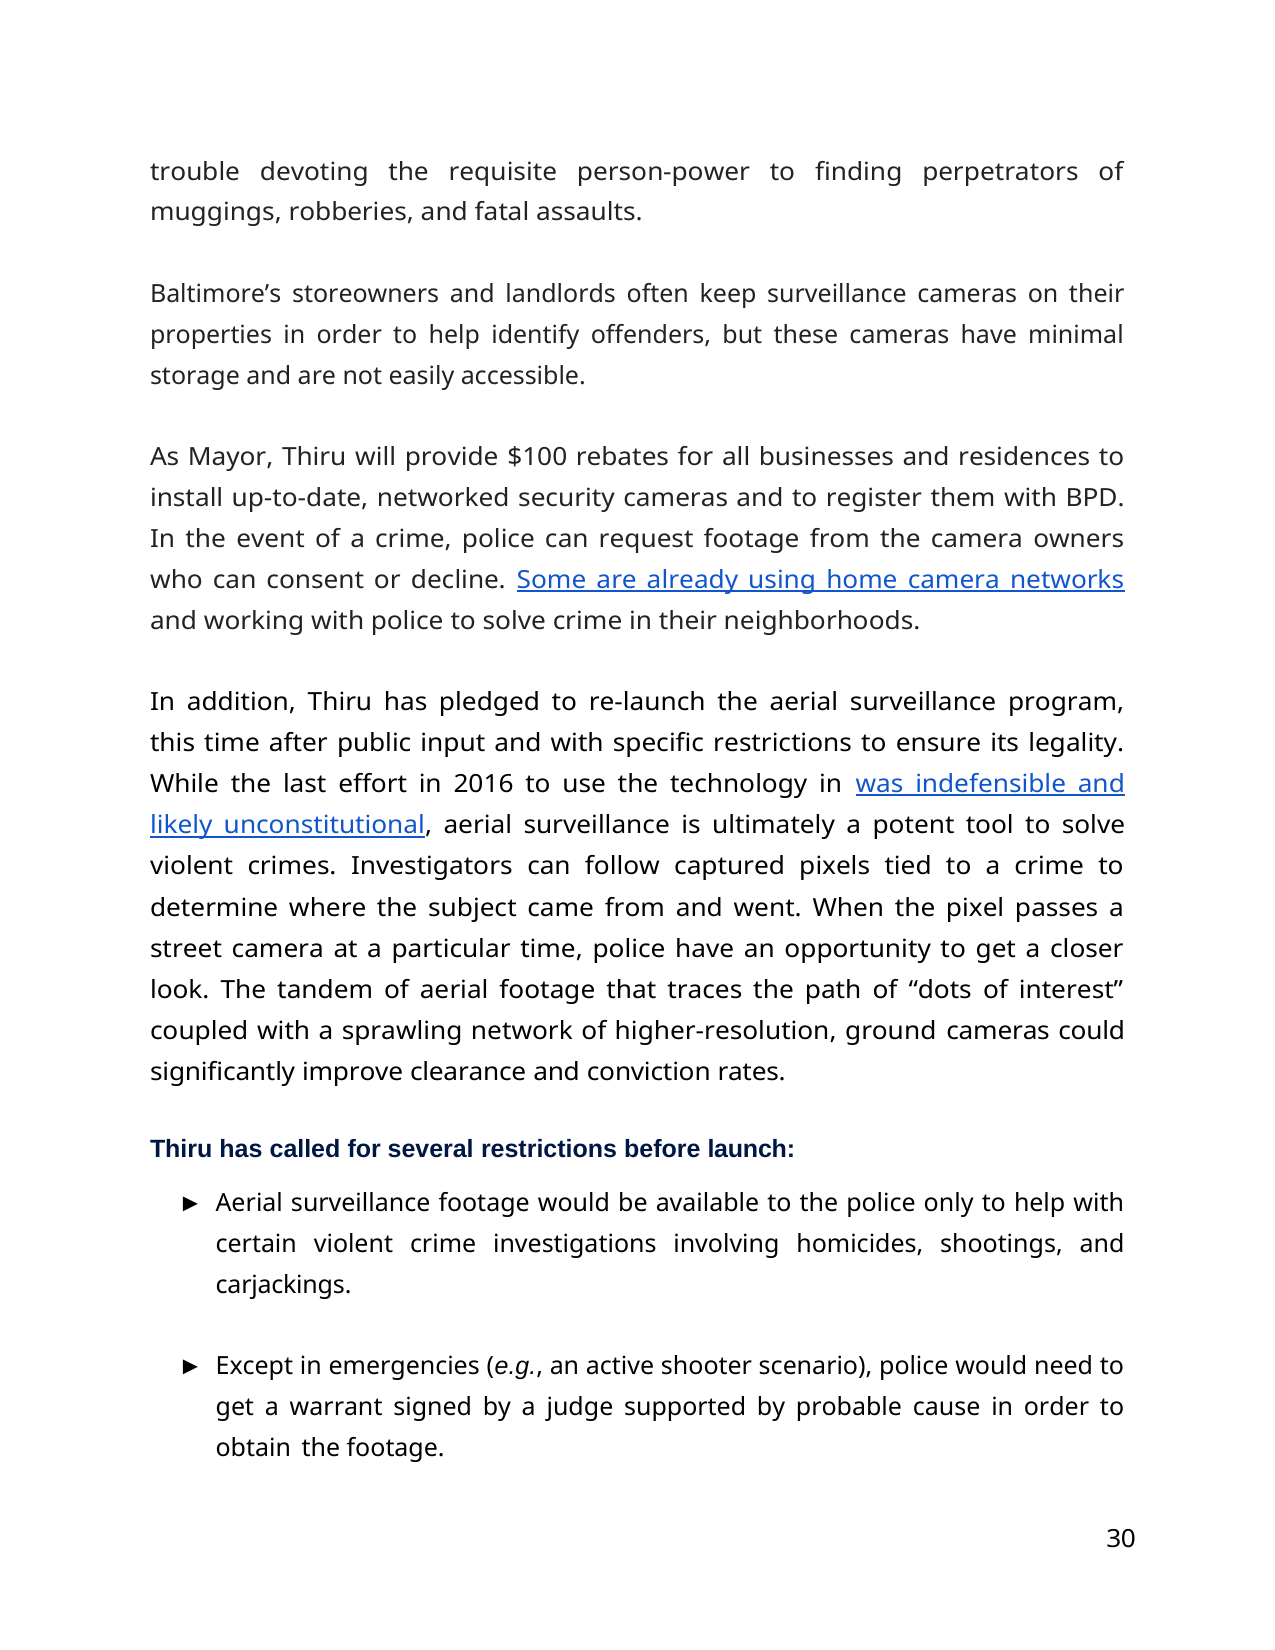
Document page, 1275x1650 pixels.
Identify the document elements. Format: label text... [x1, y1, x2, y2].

text As Mayor, Thiru will provide $100 rebates for all businesses and residences to install up-to-date, networked security cameras and to register them with BPD. In the event of a crime, police can request footage from the camera owners who can consent or decline. Some are already using home camera networks and working with police to solve crime in their neighborhoods. [150, 438, 1125, 637]
text Thiru has called for several restrictions before launch: [150, 1134, 1275, 1162]
list Except in emergencies (e.g., an active shooter scenario), police would need to get a warrant signed by a judge supported by probable cause in order to obtain the footage. [178, 1347, 1125, 1463]
text In addition, Thiru has pledged to re-launch the aerial surveillance program, this time after public input and with specific restrictions to ensure its legality. While the last effort in 2016 to use the technology in was indefensible and likely unconstitutional, aerial surveillance is ultimately a potent tool to solve violent crimes. Investigators can follow captured pixels tied to a crime to determine where the subject came from and went. When the pixel passes a street camera at a particular time, police have an opportunity to get a closer look. The tandem of aerial footage that traces the path of “dots of interest” coupled with a sprawling network of higher-resolution, ground cameras could significantly improve clearance and conviction rates. [150, 683, 1125, 1088]
list Aerial surveillance footage would be available to the police only to help with certain violent crime investigations involving homicides, shootings, and carjackings. [178, 1185, 1125, 1301]
text trouble devoting the requisite person-power to finding perpetrators of muggings, robberies, and fatal assaults. [150, 153, 1125, 228]
text Baltimore’s storeowners and landlords often keep surveillance cameras on their properties in order to help identify offenders, but these cameras have minimal storage and are not easily accessible. [150, 275, 1125, 392]
